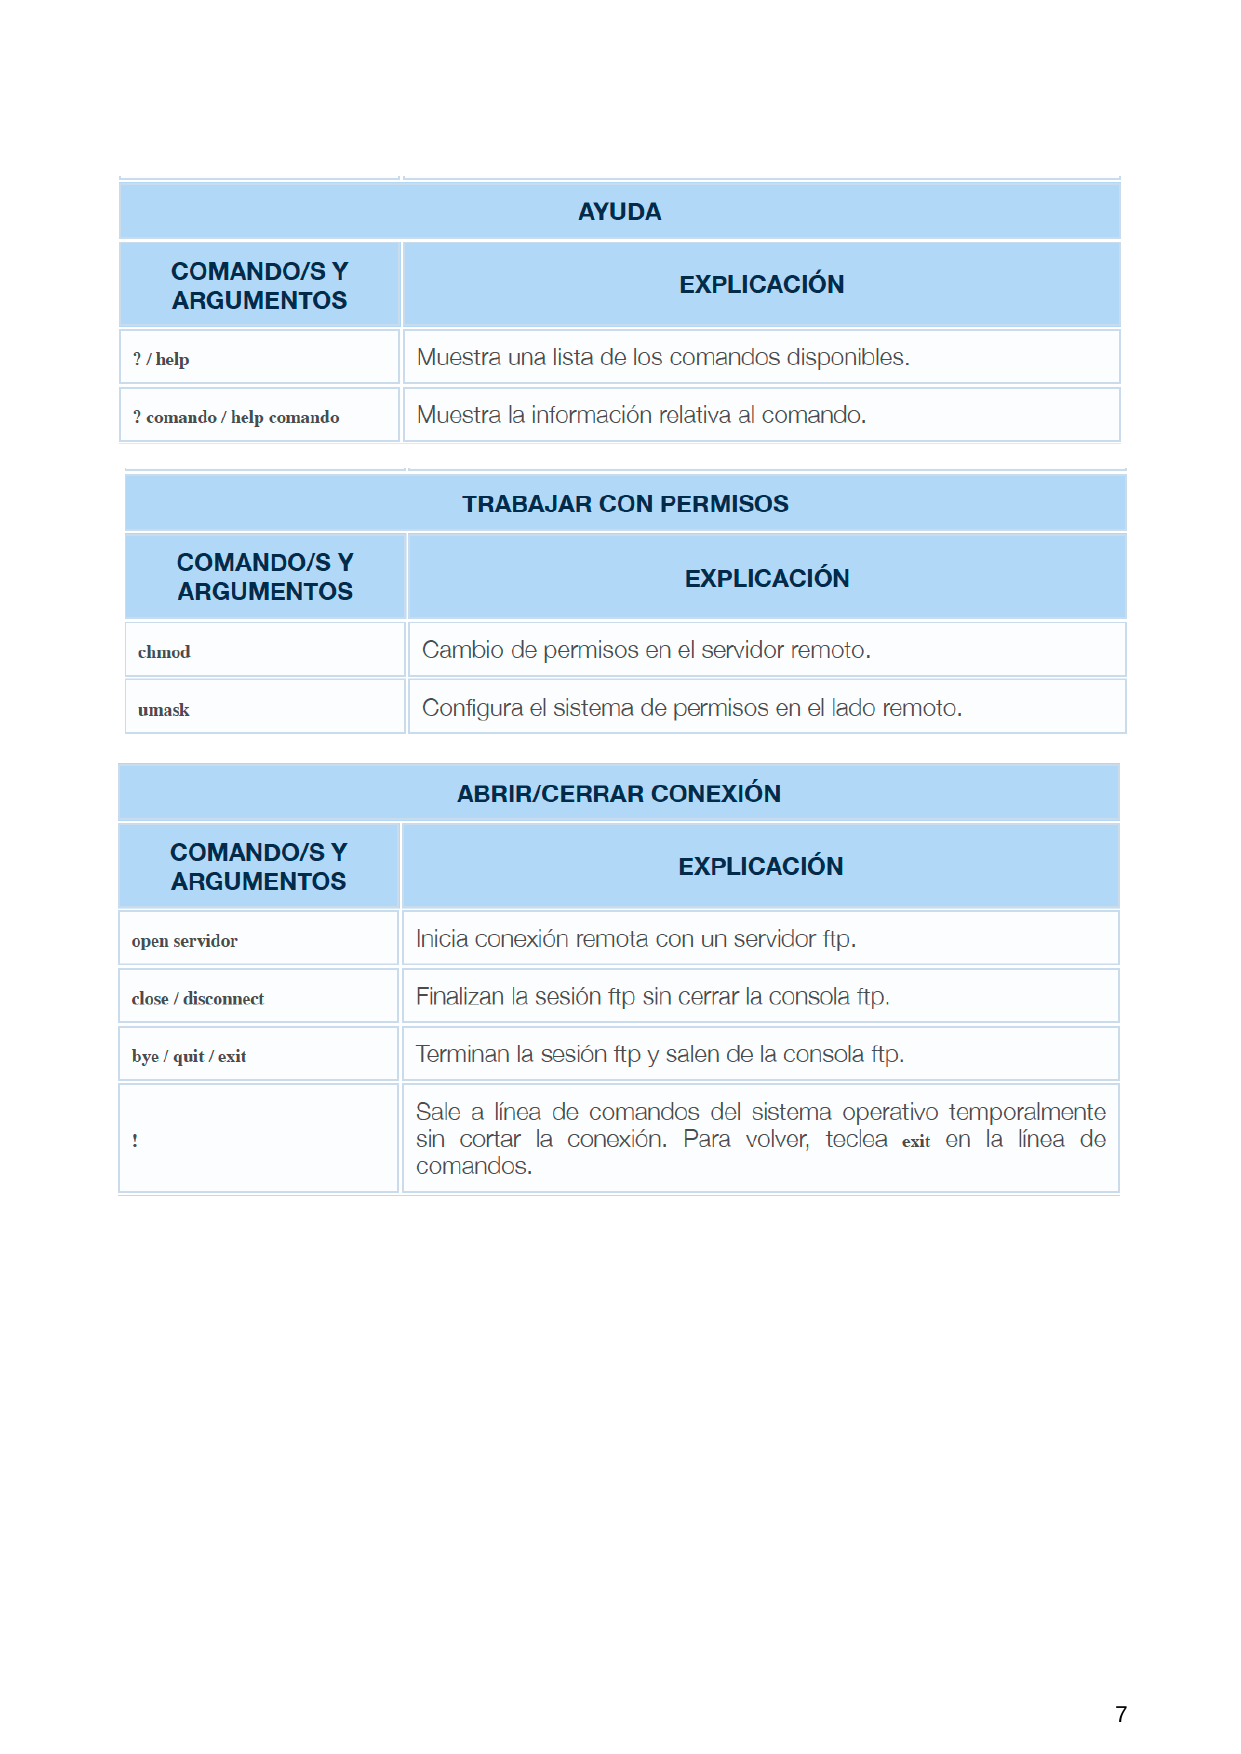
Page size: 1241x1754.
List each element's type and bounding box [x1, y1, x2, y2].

picture [112, 759, 1128, 1196]
picture [112, 176, 1128, 444]
picture [112, 468, 1128, 735]
